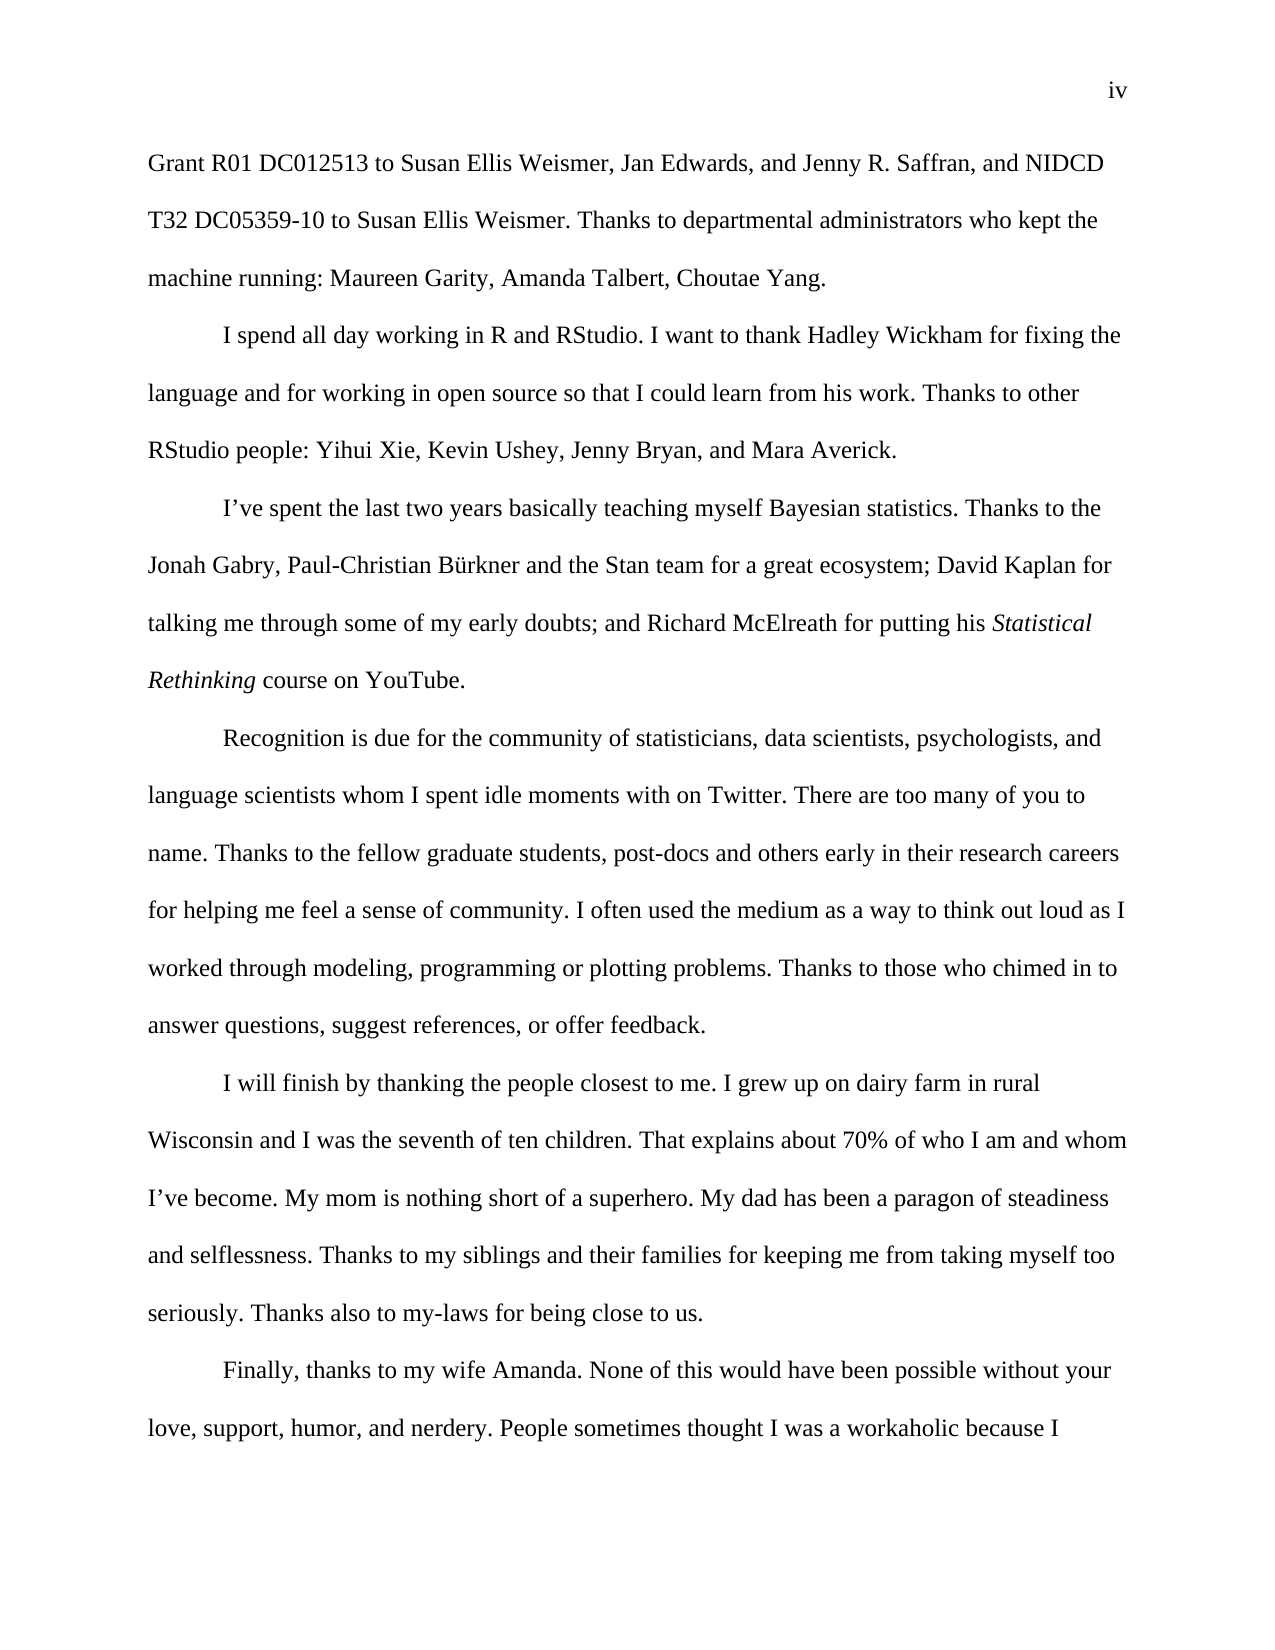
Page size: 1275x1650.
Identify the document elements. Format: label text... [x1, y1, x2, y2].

text Recognition is due for the community of statisticians, data scientists, psychologists, and language scientists whom I spent idle moments with on Twitter. There are too many of you to name. Thanks to the fellow graduate students, post-docs and others early in their research careers for helping me feel a sense of community. I often used the medium as a way to think out loud as I worked through modeling, programming or plotting problems. Thanks to those who chimed in to answer questions, suggest references, or offer feedback. [148, 723, 1127, 1039]
text I will finish by thanking the people closest to me. I grew up on dairy farm in rural Wisconsin and I was the seventh of ten children. That explains about 70% of who I am and whom I’ve become. My mom is nothing short of a superhero. My dad has been a paragon of steadiness and selflessness. Thanks to my siblings and their families for keeping me from taking myself too seriously. Thanks also to my-laws for being close to us. [148, 1068, 1127, 1326]
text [148, 148, 1127, 291]
text I’ve spent the last two years basically teaching myself Bayesian statistics. Thanks to the Jonah Gabry, Paul-Christian Bürkner and the Stan team for a great ecosystem; David Kaplan for talking me through some of my early doubts; and Richard McElreath for putting his Statistical Rethinking course on YouTube. [148, 493, 1127, 694]
text I spend all day working in R and RStudio. I want to thank Hadley Wickham for fixing the language and for working in open source so that I could learn from his work. Thanks to other RStudio people: Yihui Xie, Kevin Ushey, Jenny Bryan, and Mara Averick. [148, 320, 1127, 464]
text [148, 1355, 1127, 1441]
